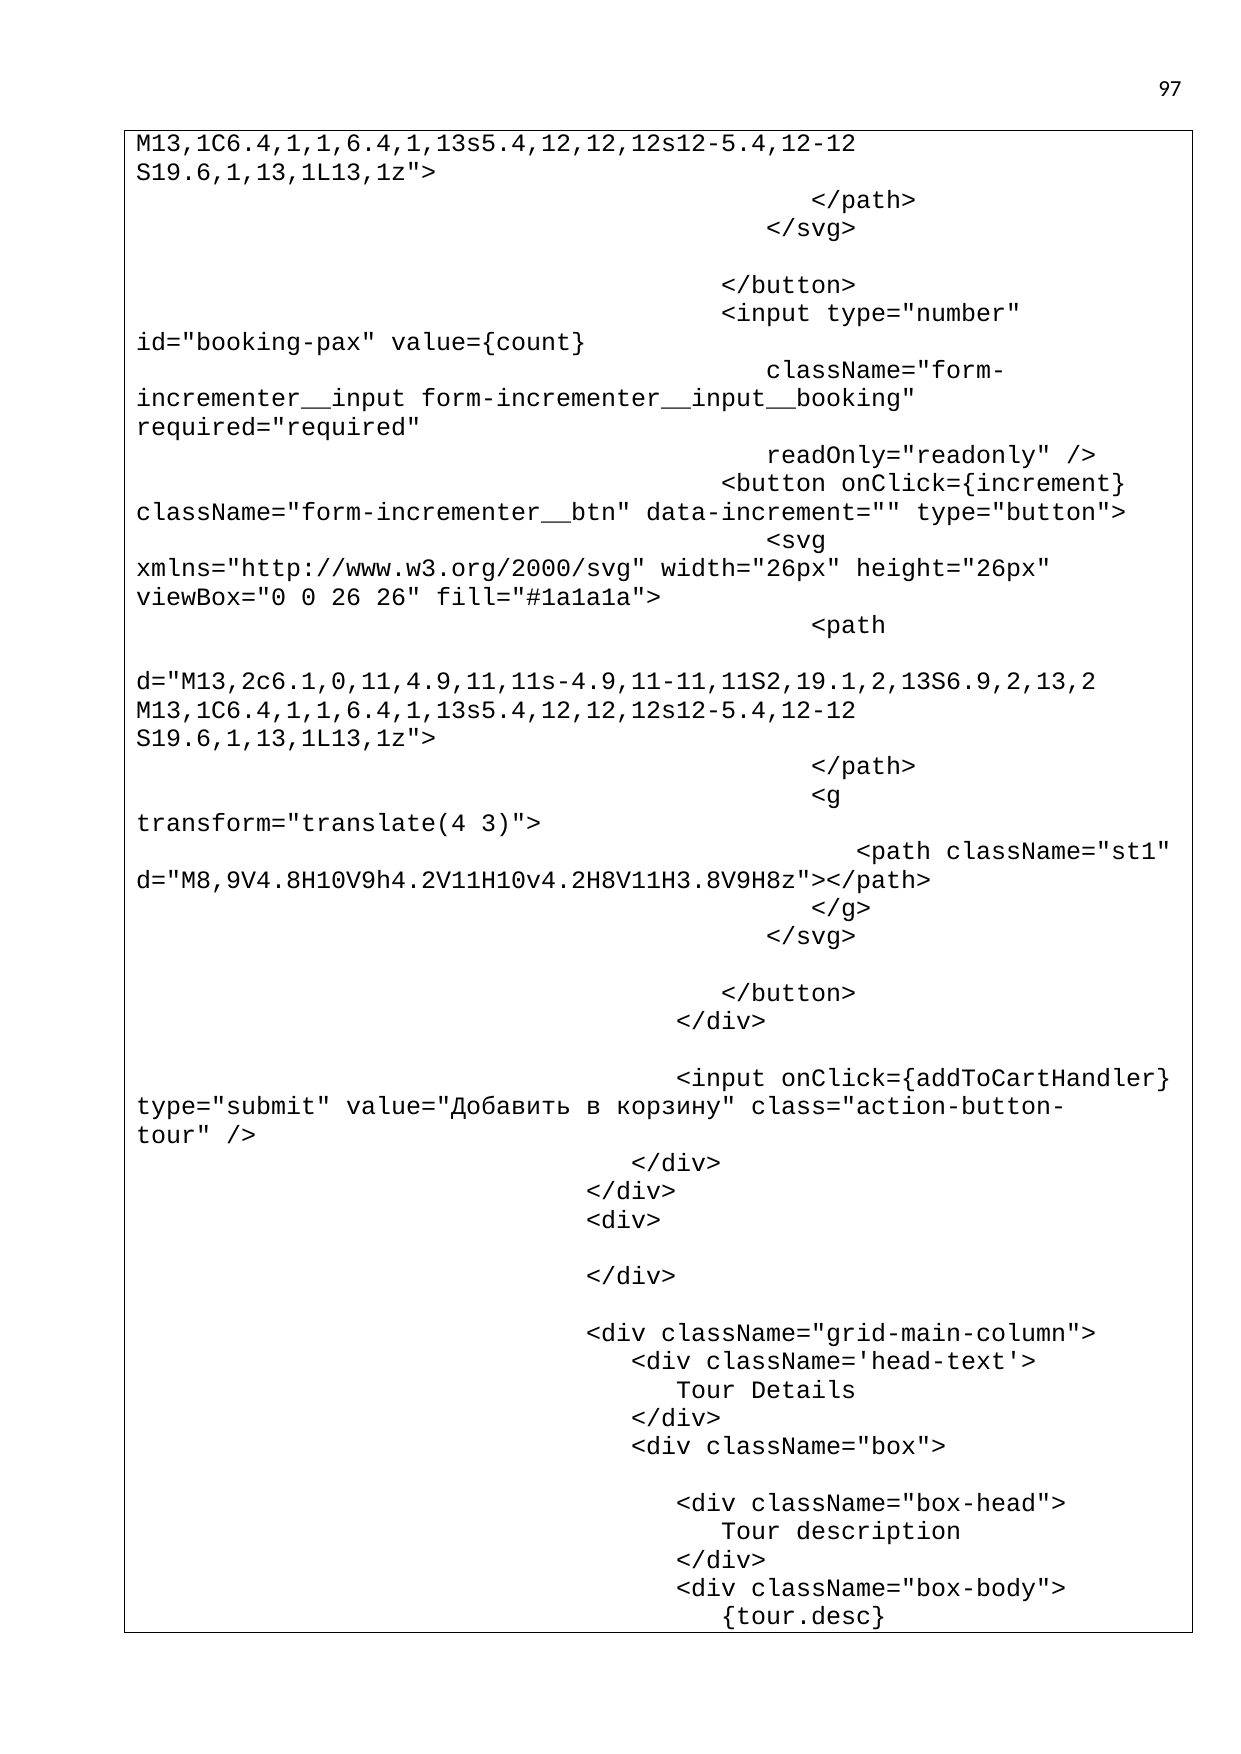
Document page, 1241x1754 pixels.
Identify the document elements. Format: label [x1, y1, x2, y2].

table_header [125, 131, 1192, 1632]
